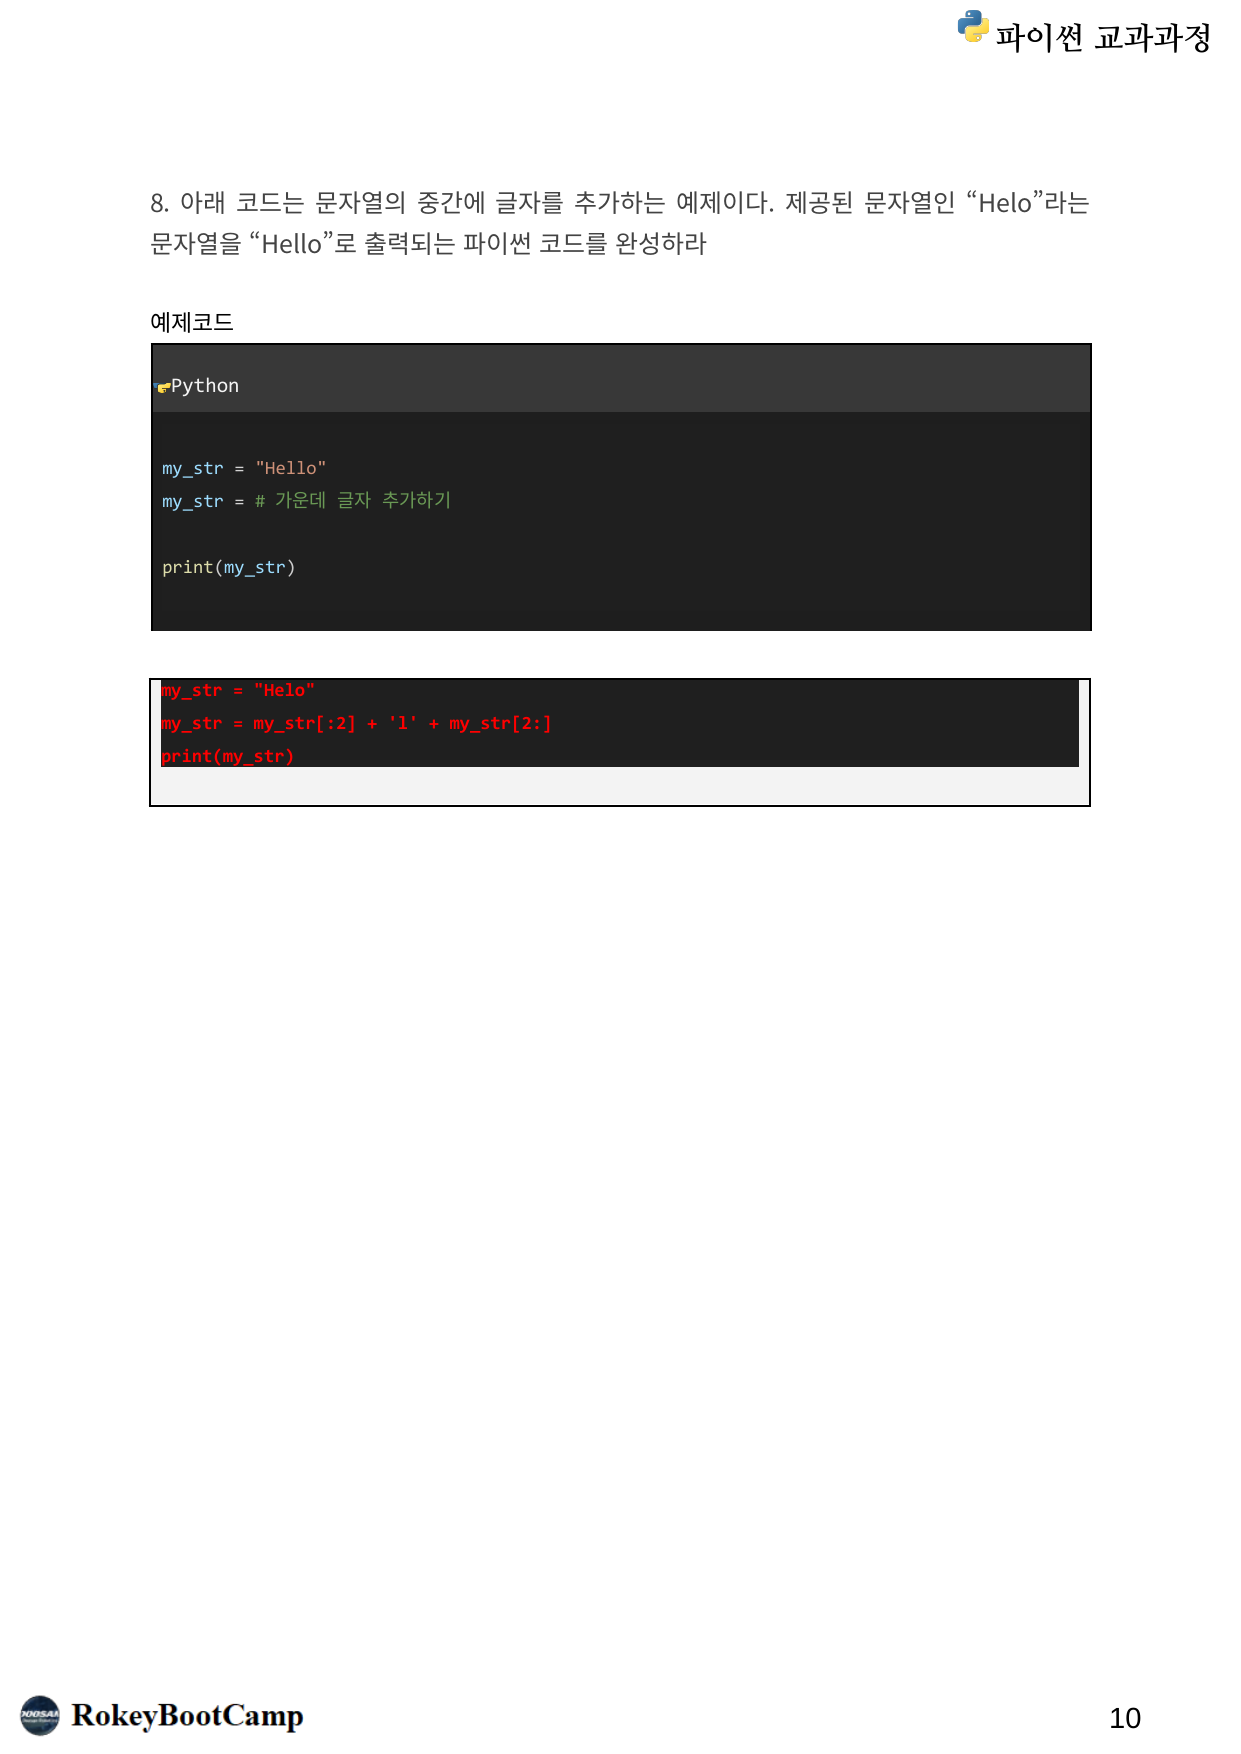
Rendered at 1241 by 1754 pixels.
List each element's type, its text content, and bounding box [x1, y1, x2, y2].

table_header Python [153, 345, 1090, 412]
table_header my_str = "Helo" my_str = my_str[:2] + 'l' + my_str[2:] print(my_str) [151, 680, 1089, 804]
table_cell my_str = "Hello" my_str = # 가운데 글자 추가하기 print(my_str) [153, 414, 1090, 629]
picture [153, 383, 171, 393]
text 예제코드 [150, 305, 1090, 338]
picture [957, 10, 989, 42]
subtitle 8. 아래 코드는 문자열의 중간에 글자를 추가하는 예제이다. 제공된 문자열인 “Helo”라는 문자열을 “Hello”로 출력되는 파이썬 코드를 완성하라 [150, 183, 1090, 261]
picture [14, 1685, 311, 1741]
